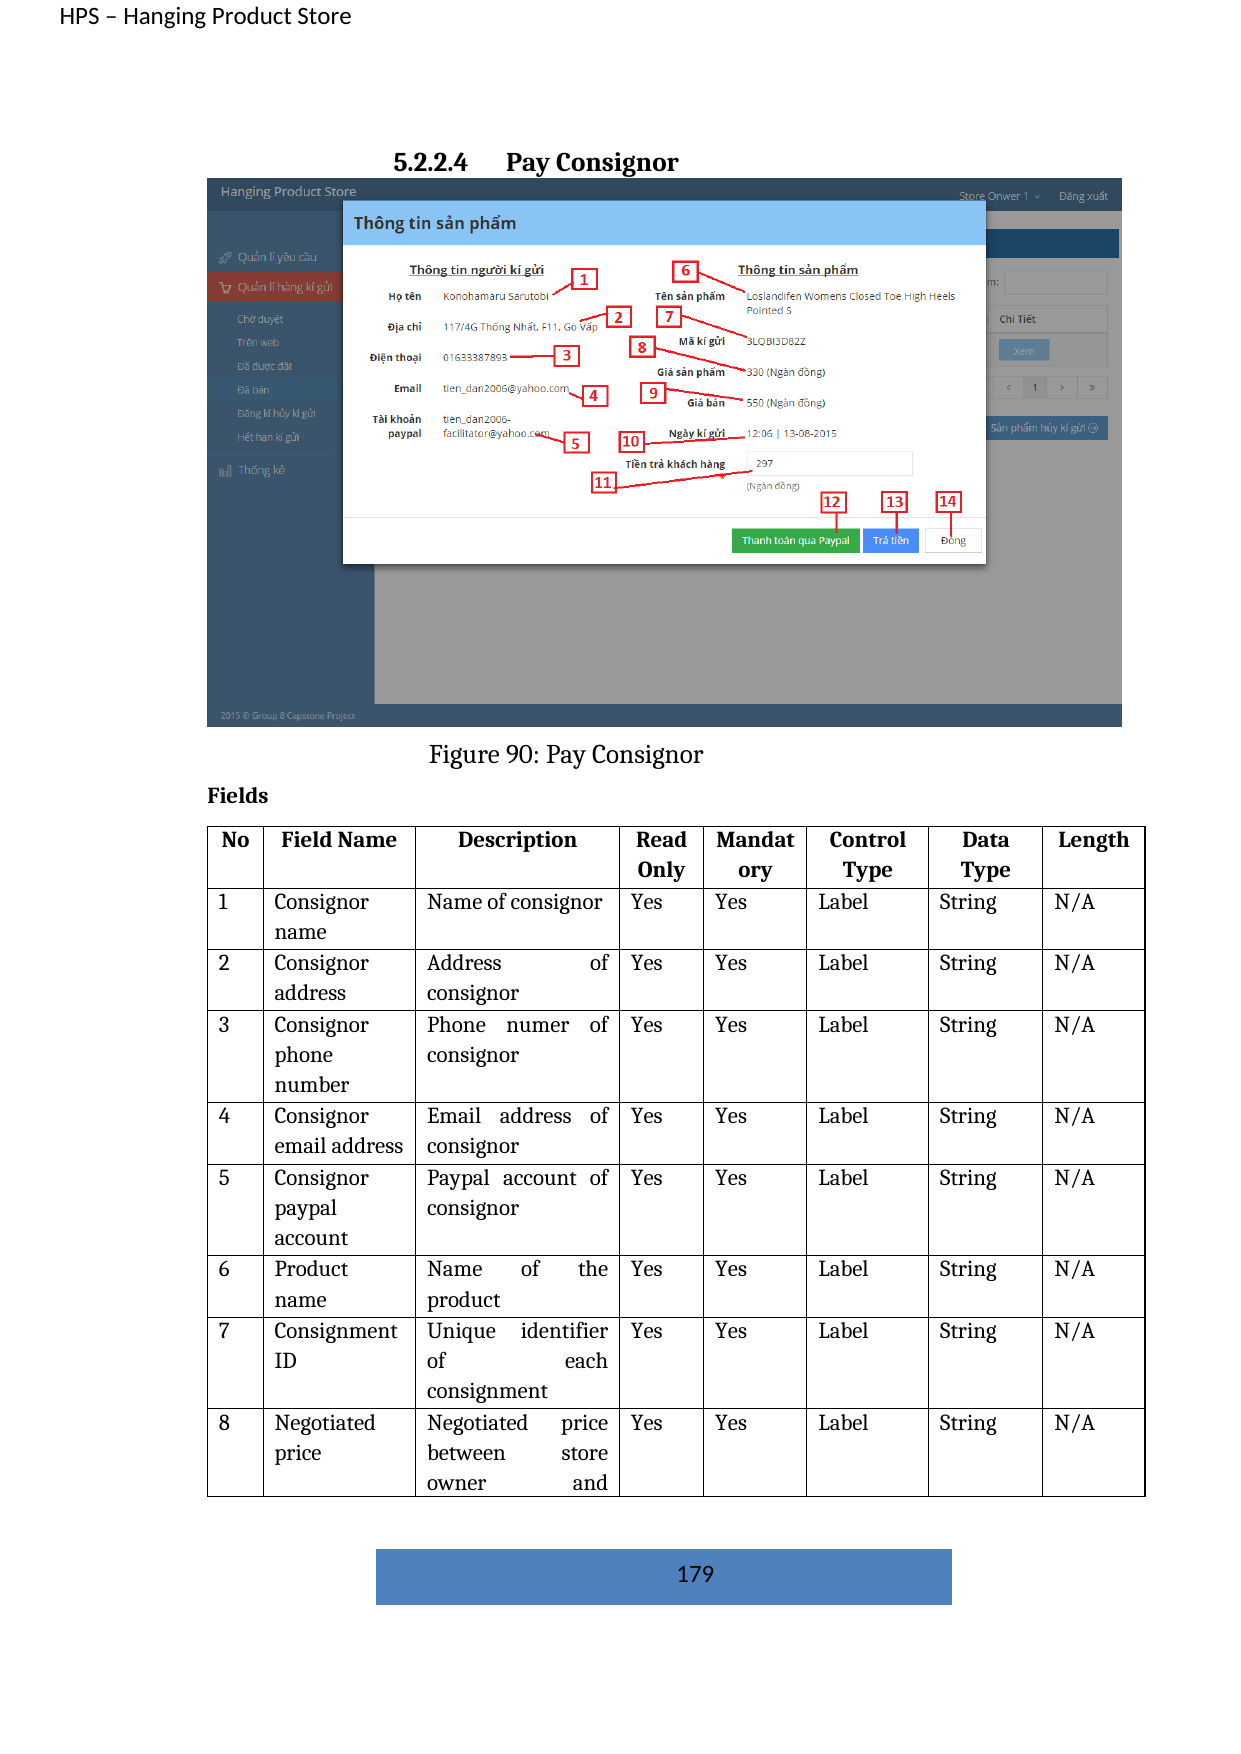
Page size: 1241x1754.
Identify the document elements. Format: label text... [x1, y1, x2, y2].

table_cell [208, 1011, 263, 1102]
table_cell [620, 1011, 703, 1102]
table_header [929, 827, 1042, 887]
subtitle Pay Consignor [393, 147, 1122, 178]
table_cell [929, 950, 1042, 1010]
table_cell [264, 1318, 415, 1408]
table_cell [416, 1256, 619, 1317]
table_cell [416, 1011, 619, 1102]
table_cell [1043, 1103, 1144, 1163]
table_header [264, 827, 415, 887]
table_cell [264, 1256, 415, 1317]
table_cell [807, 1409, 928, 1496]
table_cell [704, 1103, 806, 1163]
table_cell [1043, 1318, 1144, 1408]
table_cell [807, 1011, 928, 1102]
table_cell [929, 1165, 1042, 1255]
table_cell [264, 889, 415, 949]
text Figure 90: Pay Consignor [428, 739, 1122, 771]
picture [207, 178, 1122, 727]
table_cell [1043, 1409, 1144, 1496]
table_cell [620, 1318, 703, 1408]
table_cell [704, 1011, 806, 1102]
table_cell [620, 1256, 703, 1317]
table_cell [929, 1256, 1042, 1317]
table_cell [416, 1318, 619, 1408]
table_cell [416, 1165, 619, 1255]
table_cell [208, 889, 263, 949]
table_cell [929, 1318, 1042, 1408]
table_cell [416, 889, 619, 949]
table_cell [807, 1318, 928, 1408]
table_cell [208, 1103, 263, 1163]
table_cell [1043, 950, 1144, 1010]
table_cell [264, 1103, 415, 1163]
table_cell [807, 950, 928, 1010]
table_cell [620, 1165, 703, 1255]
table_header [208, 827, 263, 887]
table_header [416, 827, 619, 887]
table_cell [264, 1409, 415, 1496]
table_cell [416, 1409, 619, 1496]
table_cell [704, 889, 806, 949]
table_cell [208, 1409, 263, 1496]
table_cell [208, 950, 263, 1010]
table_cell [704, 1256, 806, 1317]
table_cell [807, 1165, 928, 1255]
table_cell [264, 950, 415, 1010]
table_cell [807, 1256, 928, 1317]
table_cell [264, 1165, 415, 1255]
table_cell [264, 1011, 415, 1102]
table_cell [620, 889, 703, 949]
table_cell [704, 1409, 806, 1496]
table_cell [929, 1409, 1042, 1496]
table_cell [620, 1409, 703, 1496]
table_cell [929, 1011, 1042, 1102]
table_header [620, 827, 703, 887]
text Fields [207, 783, 1122, 809]
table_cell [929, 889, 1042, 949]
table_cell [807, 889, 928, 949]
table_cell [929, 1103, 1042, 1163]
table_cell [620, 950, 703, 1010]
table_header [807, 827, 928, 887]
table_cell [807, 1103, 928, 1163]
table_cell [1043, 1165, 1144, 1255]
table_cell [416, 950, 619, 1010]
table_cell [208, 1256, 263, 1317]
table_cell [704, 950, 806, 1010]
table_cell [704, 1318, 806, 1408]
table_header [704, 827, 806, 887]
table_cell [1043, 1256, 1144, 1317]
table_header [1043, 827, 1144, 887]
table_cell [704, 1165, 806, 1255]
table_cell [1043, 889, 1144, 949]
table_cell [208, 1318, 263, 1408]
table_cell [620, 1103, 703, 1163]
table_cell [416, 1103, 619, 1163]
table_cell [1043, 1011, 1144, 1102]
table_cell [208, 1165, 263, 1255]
